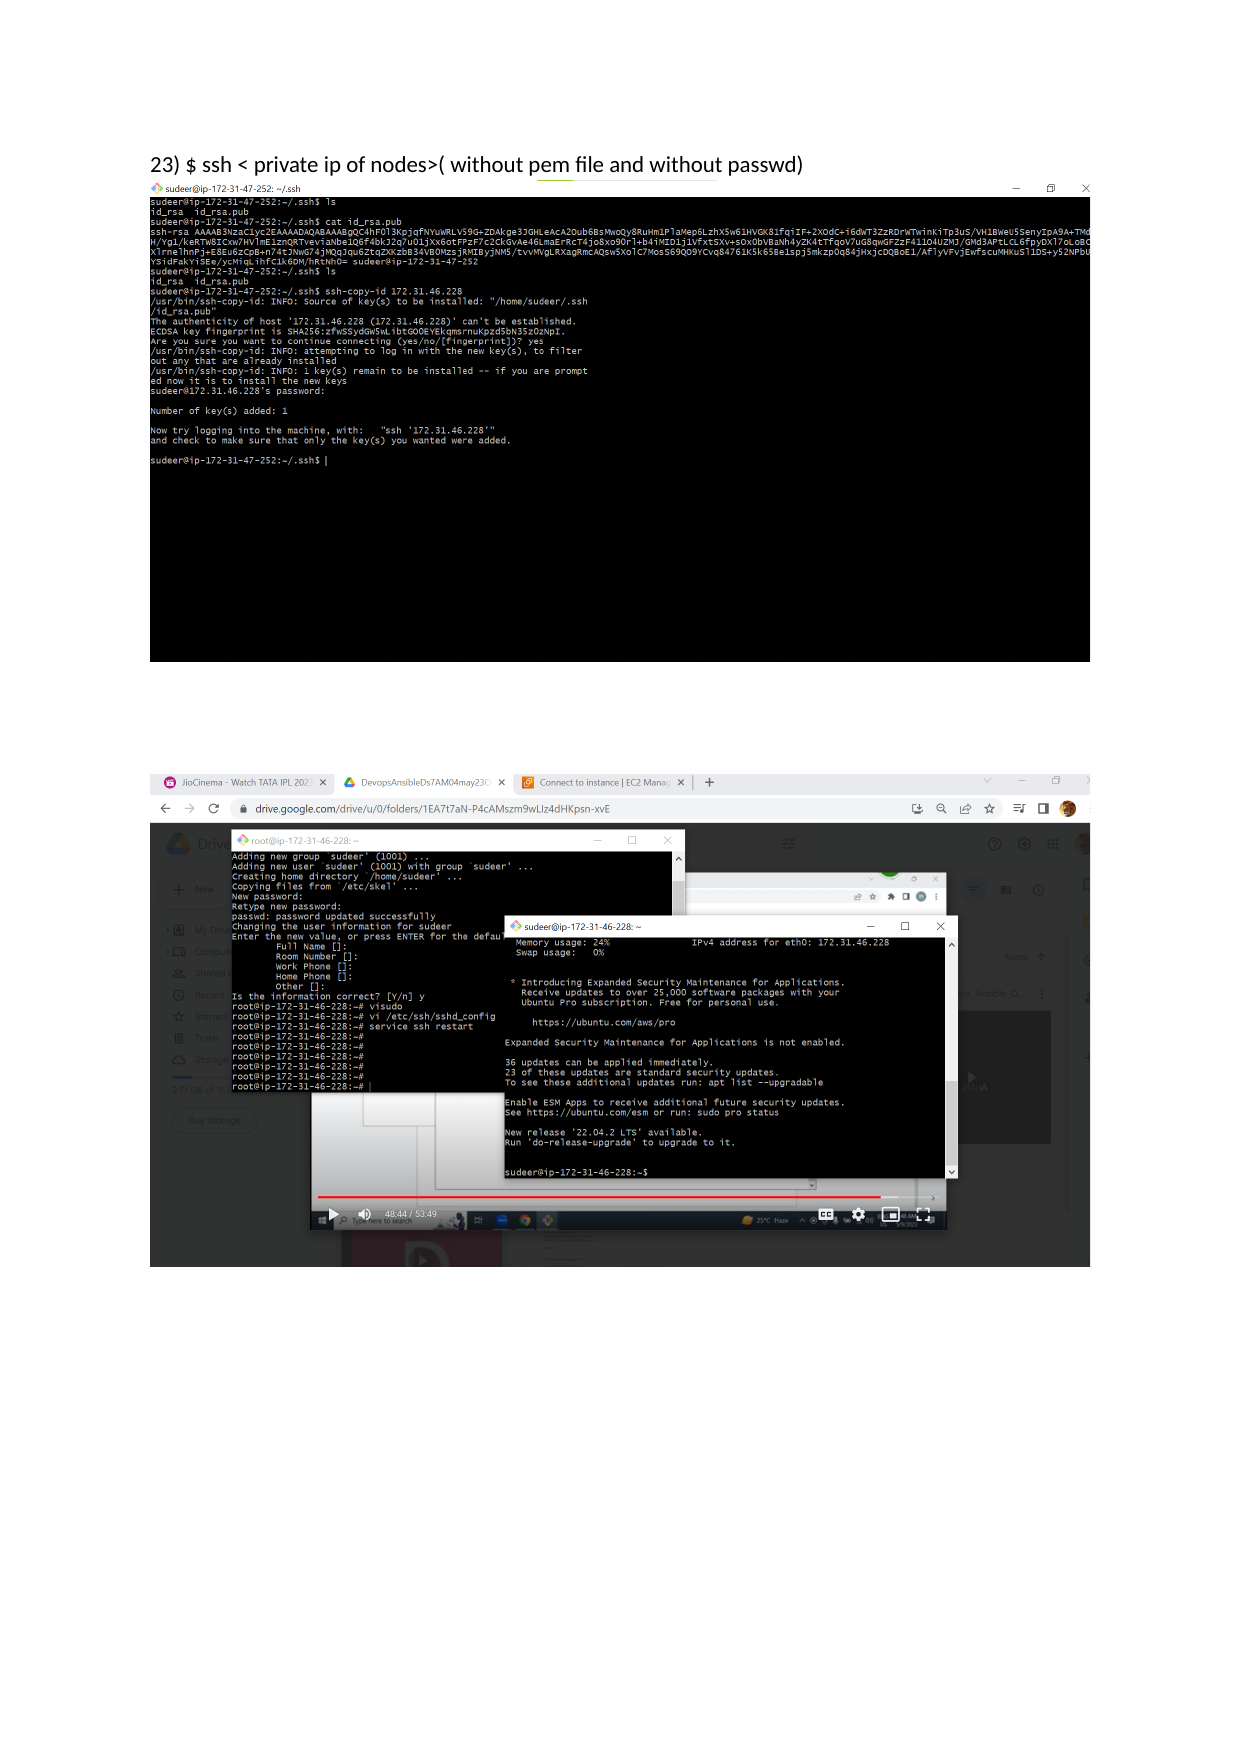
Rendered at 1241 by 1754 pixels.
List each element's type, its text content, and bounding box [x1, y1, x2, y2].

picture [150, 774, 1091, 1267]
picture [150, 180, 1091, 662]
text 23) $ ssh < private ip of nodes>( without pem file and without passwd) [150, 150, 1090, 180]
